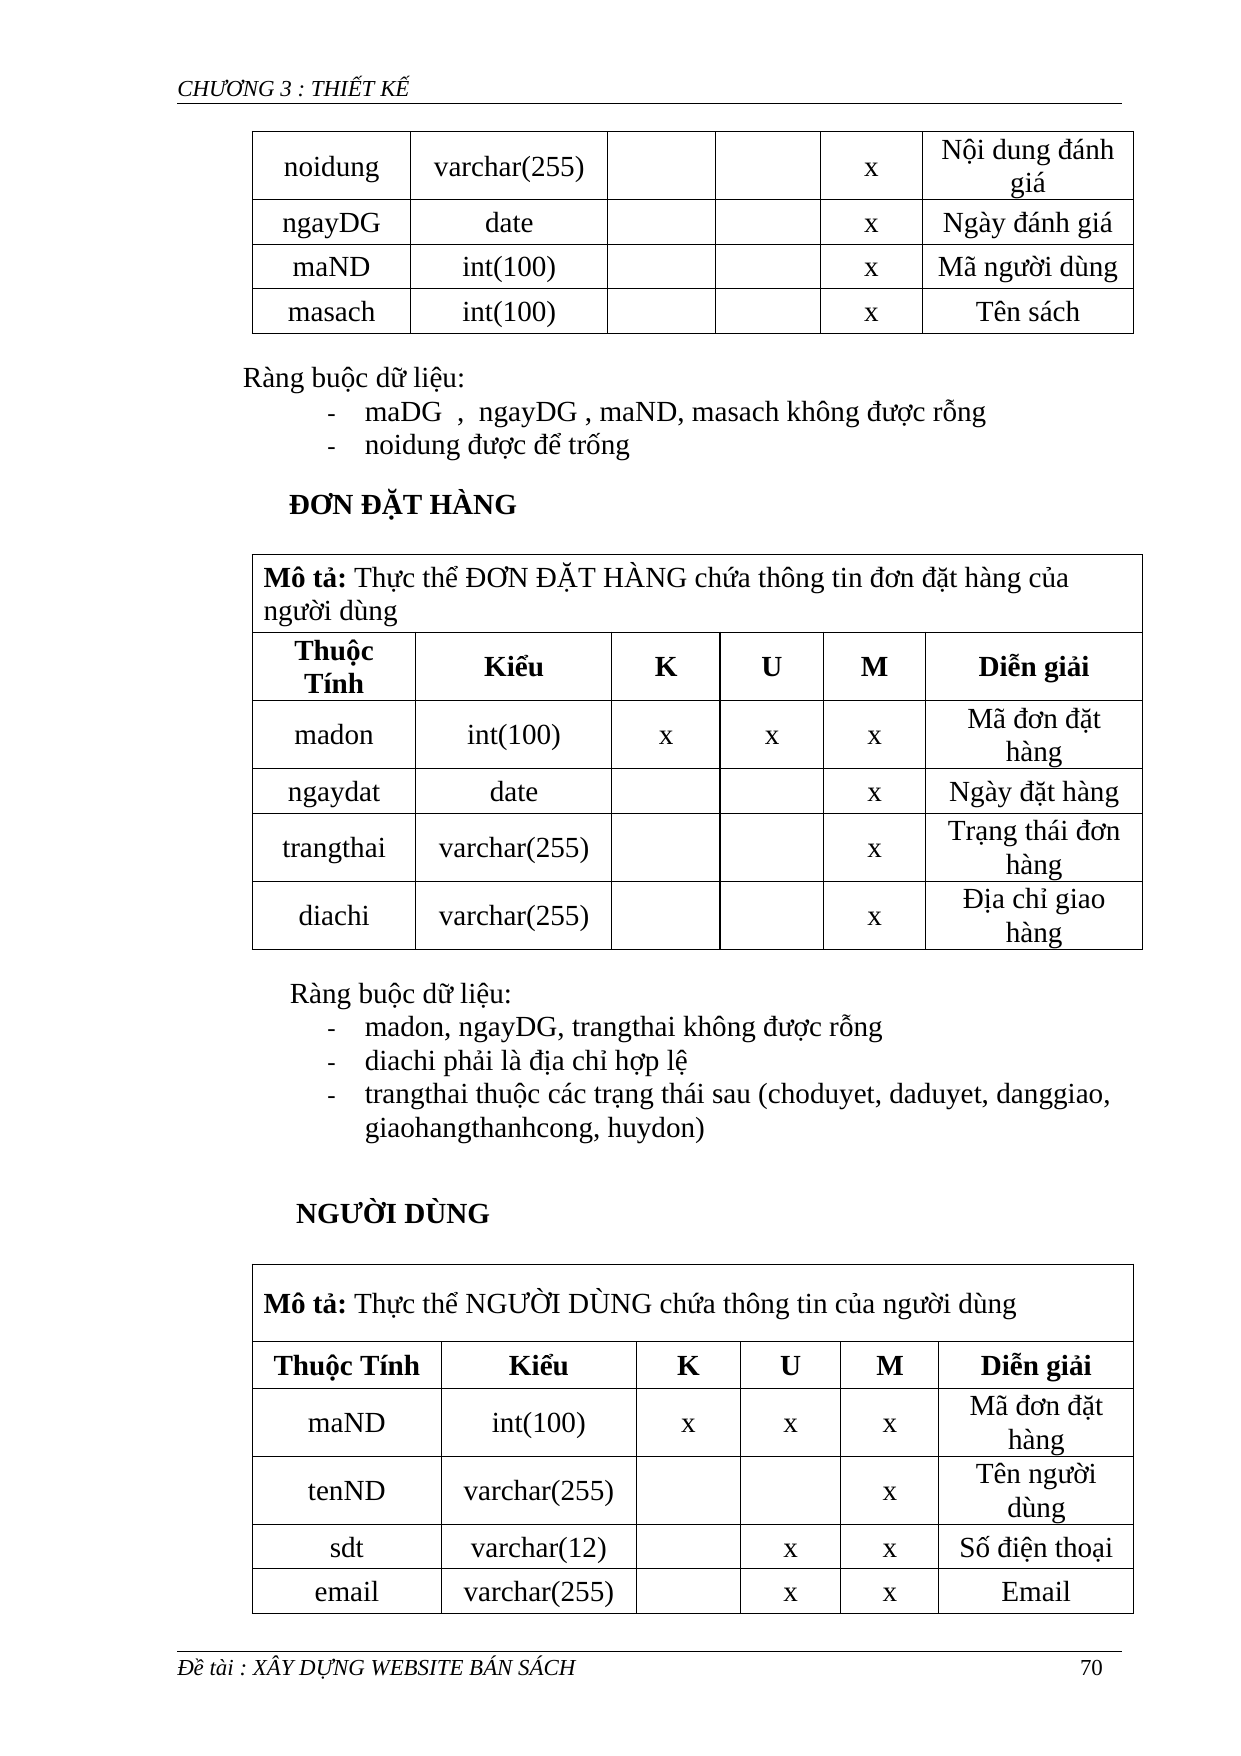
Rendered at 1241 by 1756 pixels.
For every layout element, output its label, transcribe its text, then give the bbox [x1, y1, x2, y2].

table_cell sdt [253, 1525, 441, 1568]
table_cell varchar(12) [442, 1525, 636, 1568]
table_cell x [637, 1389, 740, 1456]
text giaohangthanhcong, huydon) [364, 1110, 1122, 1144]
table_cell Diễn giải [926, 633, 1142, 700]
table_cell Số điện thoại [939, 1525, 1133, 1568]
table_cell date [411, 200, 607, 243]
table_cell [721, 814, 823, 881]
table_cell U [721, 633, 823, 700]
table_header Mô tả: Thực thể NGƯỜI DÙNG chứa thông tin của người dùng [253, 1265, 1133, 1341]
table_cell [716, 200, 820, 243]
table_cell M [841, 1342, 938, 1387]
table_cell Tên sách [923, 289, 1133, 333]
table_cell [741, 1457, 840, 1524]
table_cell x [841, 1525, 938, 1568]
table_cell x [824, 769, 925, 812]
table_cell Ngày đánh giá [923, 200, 1133, 243]
table_cell email [253, 1569, 441, 1613]
table_cell [612, 814, 719, 881]
table_cell date [416, 769, 611, 812]
table_cell [637, 1525, 740, 1568]
table_cell Diễn giải [939, 1342, 1133, 1387]
table_cell tenND [253, 1457, 441, 1524]
table_cell masach [253, 289, 410, 333]
table_cell Kiểu [416, 633, 611, 700]
table_cell [612, 882, 719, 949]
table_cell noidung [253, 132, 410, 199]
table_cell x [841, 1569, 938, 1613]
table_cell varchar(255) [411, 132, 607, 199]
table_cell int(100) [416, 701, 611, 768]
table_cell [608, 132, 715, 199]
table_cell x [821, 132, 922, 199]
table_cell [612, 769, 719, 812]
table_cell Địa chỉ giao hàng [926, 882, 1142, 949]
table_cell x [824, 882, 925, 949]
table_cell int(100) [411, 245, 607, 288]
table_cell [637, 1569, 740, 1613]
table_cell [716, 132, 820, 199]
text Ràng buộc dữ liệu: [177, 360, 1122, 394]
table_cell x [821, 200, 922, 243]
list madon, ngayDG, trangthai không được rỗng [327, 1009, 1122, 1043]
table_cell x [841, 1457, 938, 1524]
table_cell Thuộc Tính [253, 1342, 441, 1387]
table_cell trangthai [253, 814, 415, 881]
table_cell x [721, 701, 823, 768]
table_cell x [821, 289, 922, 333]
table_cell [608, 245, 715, 288]
table_cell x [824, 701, 925, 768]
table_cell U [741, 1342, 840, 1387]
text NGƯỜI DÙNG [252, 1196, 1122, 1230]
table_cell Mã đơn đặt hàng [926, 701, 1142, 768]
table_cell [721, 769, 823, 812]
table_cell varchar(255) [416, 882, 611, 949]
list diachi phải là địa chỉ hợp lệ [327, 1043, 1122, 1077]
table_cell x [741, 1389, 840, 1456]
table_cell Mã người dùng [923, 245, 1133, 288]
table_cell K [637, 1342, 740, 1387]
table_cell x [841, 1389, 938, 1456]
table_cell Ngày đặt hàng [926, 769, 1142, 812]
table_cell maND [253, 1389, 441, 1456]
table_cell int(100) [442, 1389, 636, 1456]
table_header Mô tả: Thực thể ĐƠN ĐẶT HÀNG chứa thông tin đơn đặt hàng của người dùng [253, 555, 1142, 632]
table_cell varchar(255) [442, 1569, 636, 1613]
table_cell x [612, 701, 719, 768]
table_cell Trạng thái đơn hàng [926, 814, 1142, 881]
list maDG , ngayDG , maND, masach không được rỗng [327, 394, 1122, 427]
table_cell x [824, 814, 925, 881]
table_cell x [741, 1569, 840, 1613]
table_cell madon [253, 701, 415, 768]
table_cell Kiểu [442, 1342, 636, 1387]
table_cell [721, 882, 823, 949]
table_cell Thuộc Tính [253, 633, 415, 700]
table_cell [608, 289, 715, 333]
table_cell int(100) [411, 289, 607, 333]
table_cell K [612, 633, 719, 700]
table_cell Nội dung đánh giá [923, 132, 1133, 199]
table_cell varchar(255) [416, 814, 611, 881]
table_cell x [741, 1525, 840, 1568]
table_cell [716, 289, 820, 333]
table_cell Mã đơn đặt hàng [939, 1389, 1133, 1456]
text ĐƠN ĐẶT HÀNG [252, 487, 1122, 521]
table_cell maND [253, 245, 410, 288]
text Ràng buộc dữ liệu: [289, 976, 1122, 1009]
table_cell x [821, 245, 922, 288]
table_cell [716, 245, 820, 288]
table_cell [608, 200, 715, 243]
table_cell ngaydat [253, 769, 415, 812]
table_cell M [824, 633, 925, 700]
list trangthai thuộc các trạng thái sau (choduyet, daduyet, danggiao, [327, 1077, 1122, 1110]
table_cell Tên người dùng [939, 1457, 1133, 1524]
table_cell diachi [253, 882, 415, 949]
table_cell [637, 1457, 740, 1524]
table_cell ngayDG [253, 200, 410, 243]
table_cell Email [939, 1569, 1133, 1613]
list noidung được để trống [327, 427, 1122, 461]
table_cell varchar(255) [442, 1457, 636, 1524]
